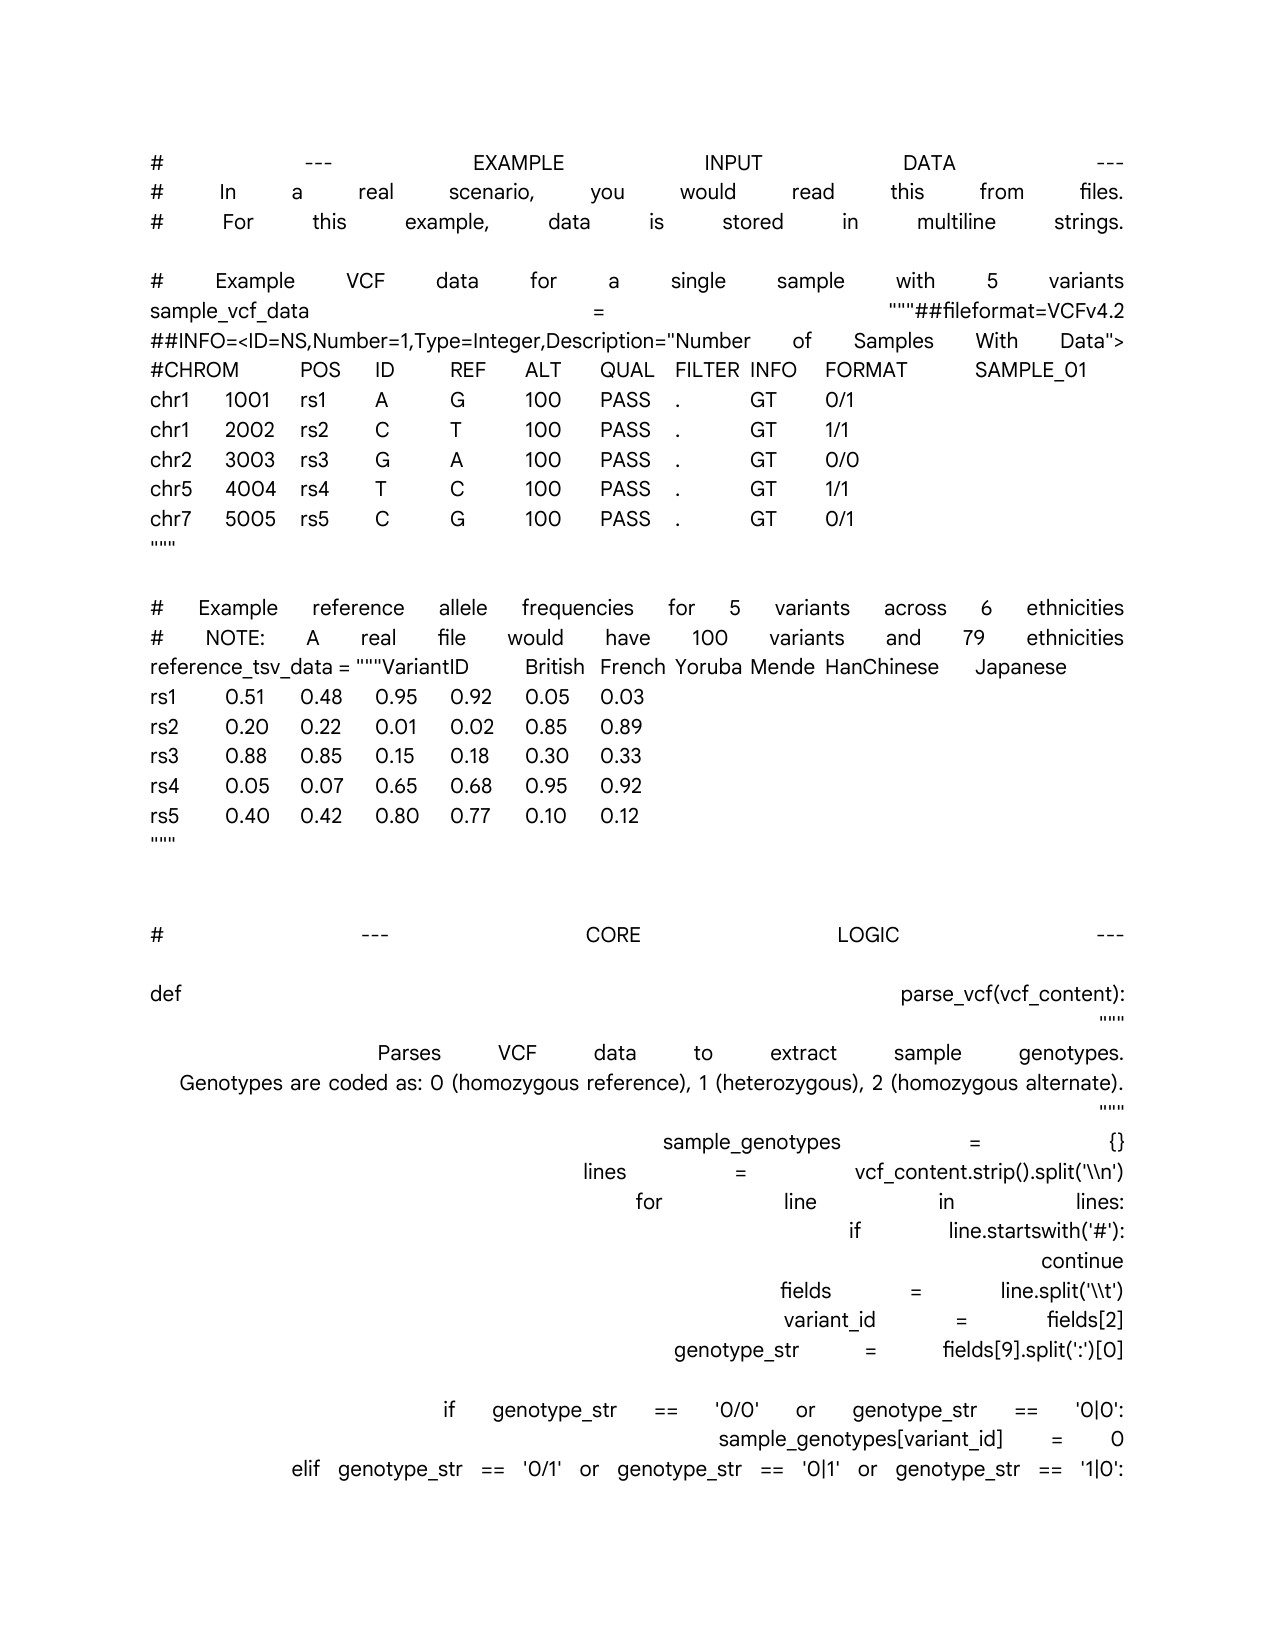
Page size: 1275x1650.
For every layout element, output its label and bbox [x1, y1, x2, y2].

text [150, 150, 1125, 1482]
